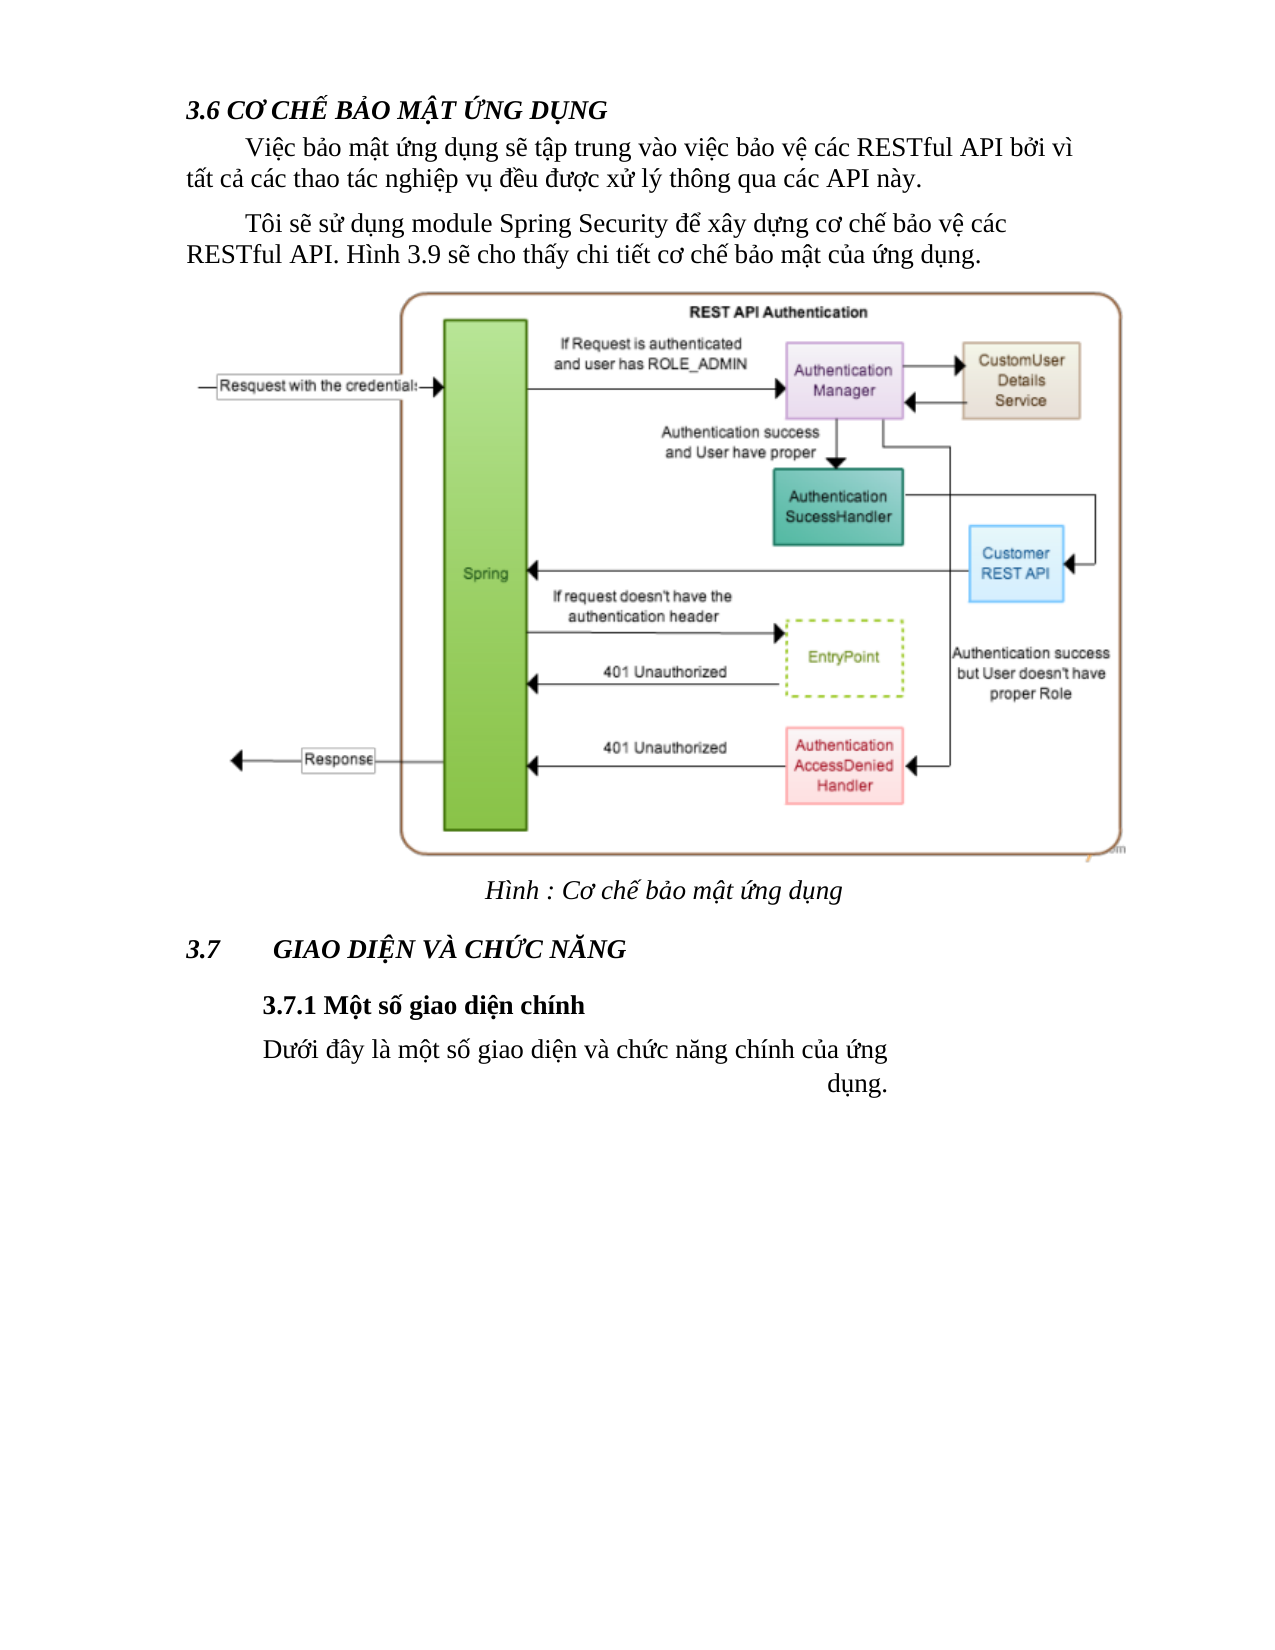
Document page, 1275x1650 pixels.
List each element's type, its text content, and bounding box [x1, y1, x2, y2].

subtitle 3.7.1 Một số giao diện chính [187, 989, 1087, 1021]
text Tôi sẽ sử dụng module Spring Security để xây dựng cơ chế bảo vệ các RESTful API. Hình 3.9 sẽ cho thấy chi tiết cơ chế bảo mật của ứng dụng. [186, 207, 1082, 270]
subtitle 3.6 CƠ CHẾ BẢO MẬT ỨNG DỤNG [186, 94, 1087, 125]
subtitle 3.7 GIAO DIỆN VÀ CHỨC NĂNG [186, 933, 1087, 964]
picture [187, 280, 1133, 867]
text Hình : Cơ chế bảo mật ứng dụng [242, 874, 1086, 905]
text Dưới đây là một số giao diện và chức năng chính của ứng dụng. [213, 1033, 888, 1098]
text Việc bảo mật ứng dụng sẽ tập trung vào việc bảo vệ các RESTful API bởi vì tất cả các thao tác nghiệp vụ đều được xử lý thông qua các API này. [186, 131, 1082, 193]
